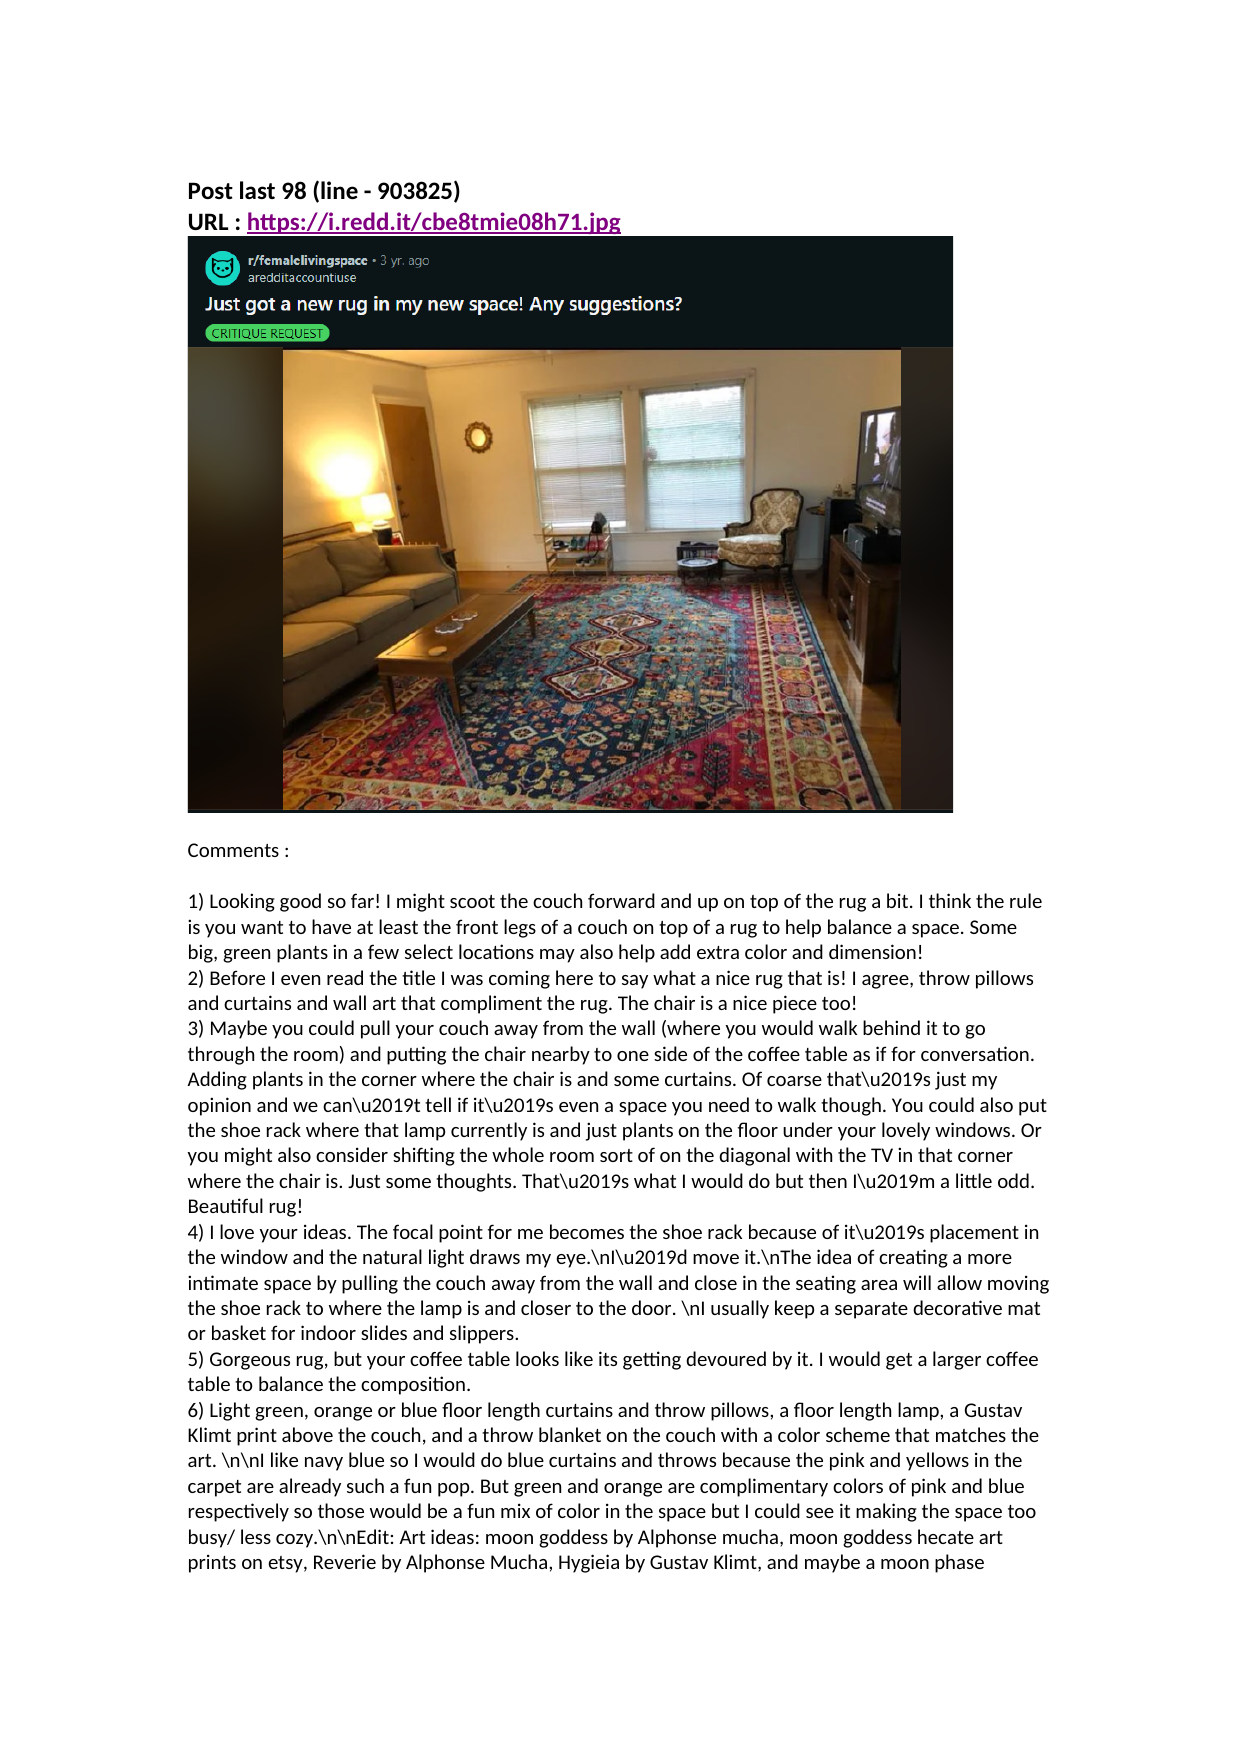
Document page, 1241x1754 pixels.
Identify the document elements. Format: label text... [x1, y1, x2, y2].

list Before I even read the title I was coming here to say what a nice rug that is! I agree, throw pillows and curtains and wall art that compliment the rug. The chair is a nice piece too! [187, 965, 1053, 1016]
list Maybe you could pull your couch away from the wall (where you would walk behind it to go through the room) and putting the chair nearby to one side of the coffee table as if for conversation. Adding plants in the corner where the chair is and some curtains. Of coarse that\u2019s just my opinion and we can\u2019t tell if it\u2019s even a space you need to walk though. You could also put the shoe rack where that lamp currently is and just plants on the floor under your lovely windows. Or you might also consider shifting the whole room sort of on the diagonal with the TV in that corner where the chair is. Just some thoughts. That\u2019s what I would do but then I\u2019m a little odd. Beautiful rug! [187, 1016, 1053, 1219]
list URL : https://i.redd.it/cbe8tmie08h71.jpg [187, 206, 1053, 236]
list Comments : [187, 838, 1053, 863]
list Gorgeous rug, but your coffee table looks like its getting devoured by it. I would get a larger coffee table to balance the composition. [187, 1346, 1053, 1397]
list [187, 1397, 1053, 1575]
list I love your ideas. The focal point for me becomes the shoe rack because of it\u2019s placement in the window and the natural light draws my eye.\nI\u2019d move it.\nThe idea of creating a more intimate space by pulling the couch away from the wall and close in the seating area will allow moving the shoe rack to where the lamp is and closer to the door. \nI usually keep a separate decorative mat or basket for indoor slides and slippers. [187, 1219, 1053, 1346]
list Looking good so far! I might scoot the couch forward and up on top of the rug a bit. I think the rule is you want to have at least the front legs of a couch on top of a rug to help balance a space. Some big, green plants in a few select locations may also help add extra color and dimension! [187, 888, 1053, 965]
list Post last 98 (line - 903825) [187, 175, 1053, 206]
picture [187, 236, 954, 813]
